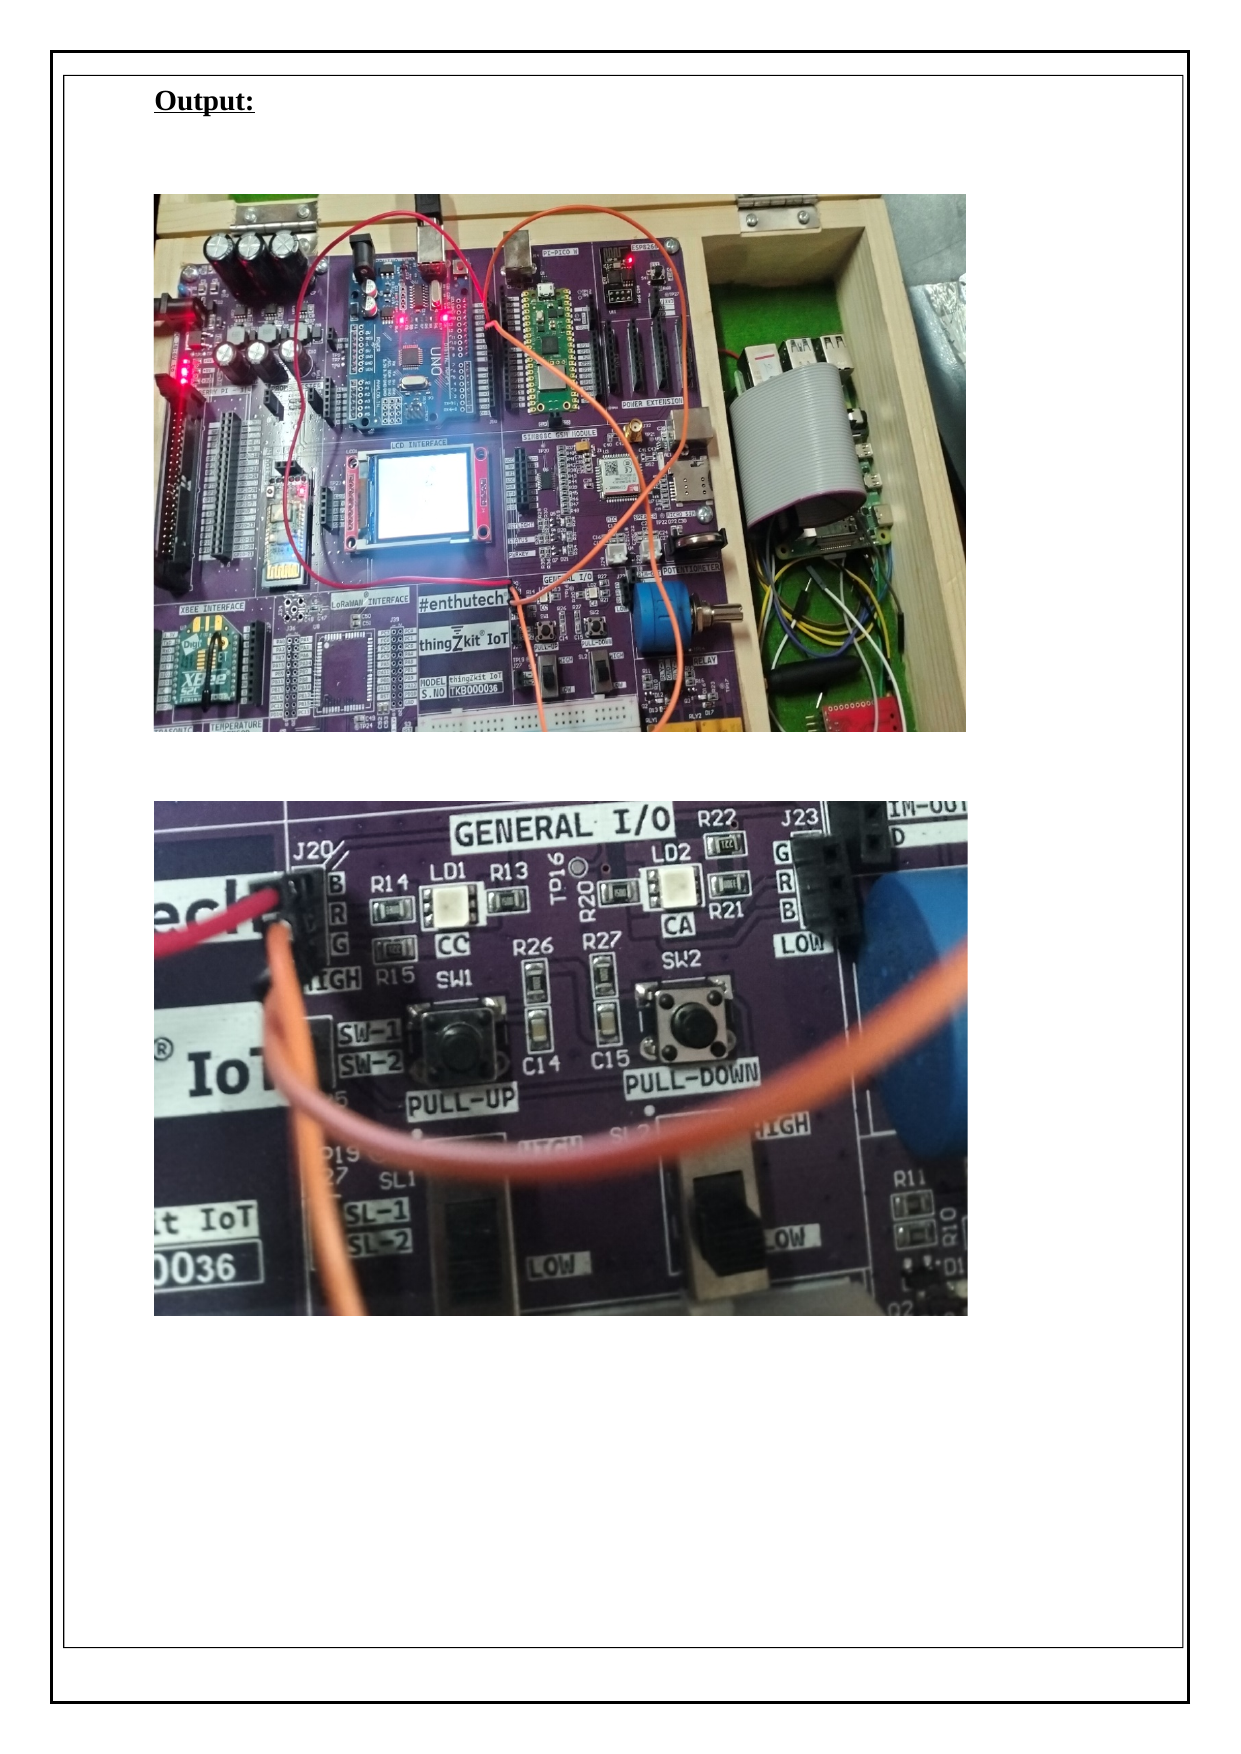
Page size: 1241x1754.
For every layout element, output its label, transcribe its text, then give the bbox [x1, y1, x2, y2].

text Output: [154, 83, 328, 116]
picture [154, 801, 968, 1316]
picture [155, 194, 965, 732]
